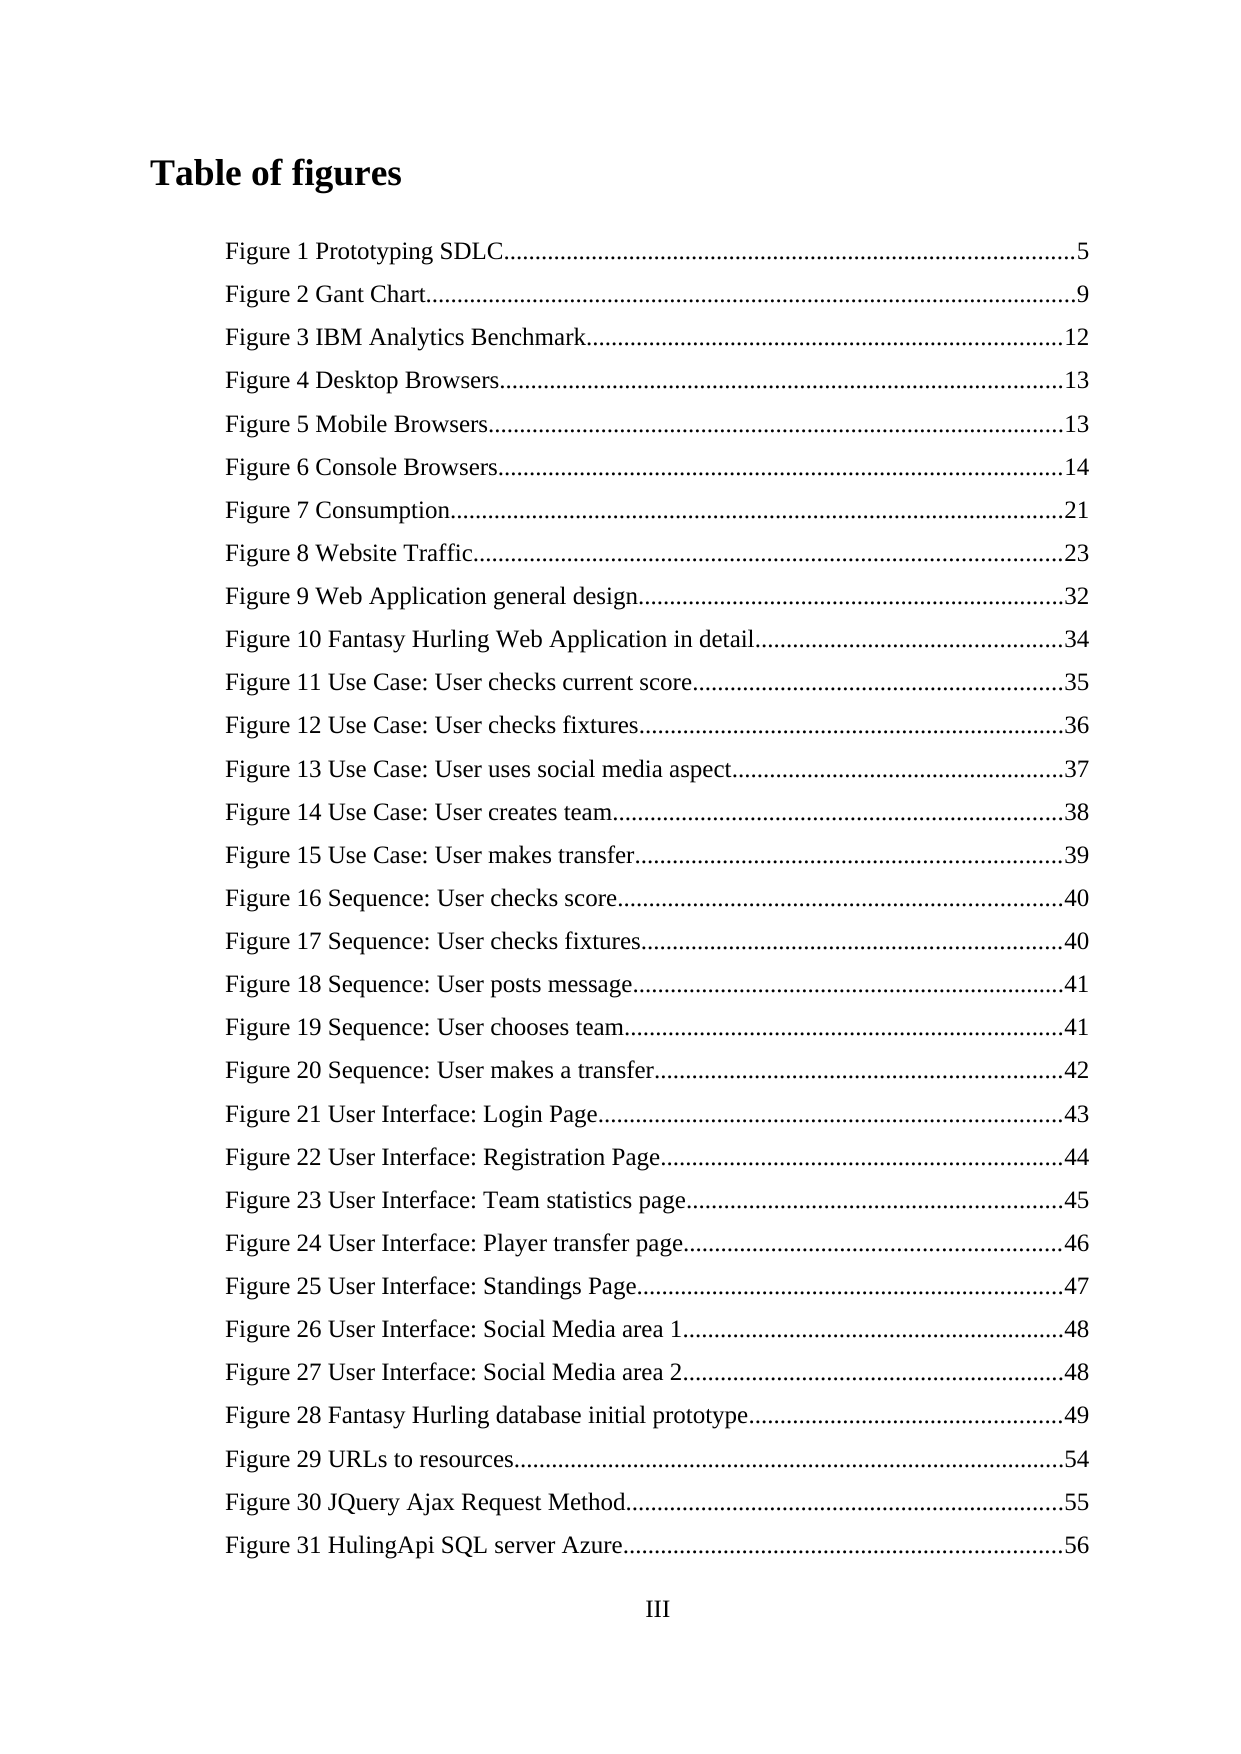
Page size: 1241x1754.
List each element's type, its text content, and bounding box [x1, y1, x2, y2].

text Figure 7 Consumption 21 [150, 495, 1090, 524]
text Figure 24 User Interface: Player transfer page 46 [150, 1228, 1090, 1257]
text Figure 4 Desktop Browsers 13 [150, 366, 1090, 394]
text Figure 9 Web Application general design 32 [150, 581, 1090, 610]
text Figure 29 URLs to resources 54 [150, 1444, 1090, 1472]
text Figure 20 Sequence: User makes a transfer 42 [150, 1056, 1090, 1084]
text Figure 27 User Interface: Social Media area 2 48 [150, 1357, 1090, 1386]
text Figure 5 Mobile Browsers 13 [150, 409, 1090, 437]
text Figure 15 Use Case: User makes transfer 39 [150, 840, 1090, 869]
text Figure 19 Sequence: User chooses team 41 [150, 1012, 1090, 1041]
subtitle Table of figures [150, 150, 1090, 193]
text Figure 26 User Interface: Social Media area 1 48 [150, 1314, 1090, 1343]
text Figure 17 Sequence: User checks fixtures 40 [150, 926, 1090, 955]
text Figure 8 Website Traffic 23 [150, 538, 1090, 567]
text Figure 1 Prototyping SDLC 5 [150, 236, 1090, 265]
text Figure 16 Sequence: User checks score 40 [150, 883, 1090, 912]
text Figure 31 HulingApi SQL server Azure 56 [150, 1530, 1090, 1559]
text Figure 22 User Interface: Registration Page 44 [150, 1142, 1090, 1171]
text Figure 2 Gant Chart 9 [150, 279, 1090, 308]
text Figure 23 User Interface: Team statistics page 45 [150, 1185, 1090, 1214]
text Figure 14 Use Case: User creates team 38 [150, 797, 1090, 826]
text Figure 11 Use Case: User checks current score 35 [150, 667, 1090, 696]
text Figure 30 JQuery Ajax Request Method 55 [150, 1487, 1090, 1516]
text Figure 25 User Interface: Standings Page 47 [150, 1271, 1090, 1300]
text Figure 10 Fantasy Hurling Web Application in detail 34 [150, 624, 1090, 653]
text Figure 18 Sequence: User posts message 41 [150, 969, 1090, 998]
text Figure 3 IBM Analytics Benchmark 12 [150, 322, 1090, 351]
text Figure 13 Use Case: User uses social media aspect 37 [150, 754, 1090, 782]
text Figure 28 Fantasy Hurling database initial prototype 49 [150, 1401, 1090, 1429]
text Figure 12 Use Case: User checks fixtures 36 [150, 711, 1090, 739]
text Figure 21 User Interface: Login Page 43 [150, 1099, 1090, 1127]
text Figure 6 Console Browsers 14 [150, 452, 1090, 481]
